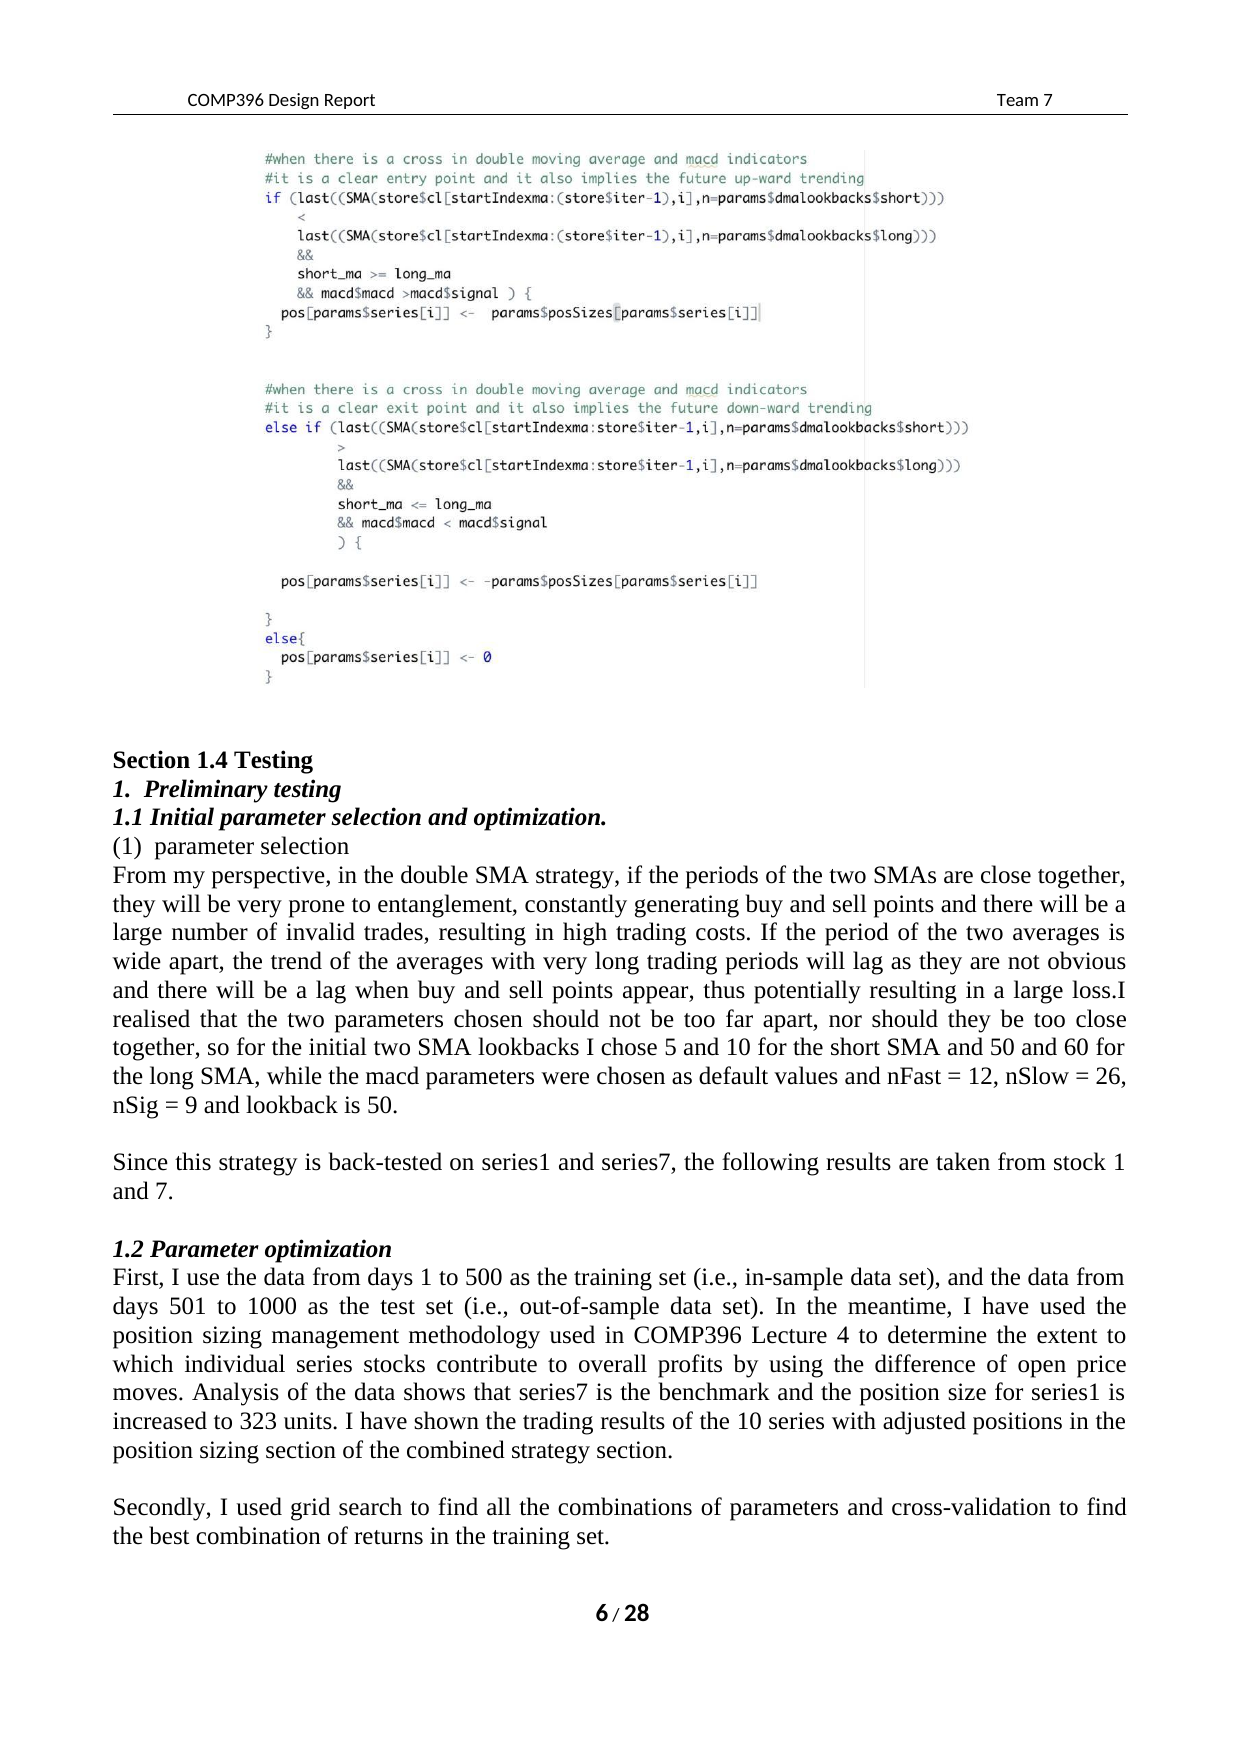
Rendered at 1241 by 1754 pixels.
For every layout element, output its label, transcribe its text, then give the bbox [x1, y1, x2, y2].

text 1.2 Parameter optimization [112, 1234, 1128, 1262]
text First, I use the data from days 1 to 500 as the training set (i.e., in-sample data set), and the data from days 501 to 1000 as the test set (i.e., out-of-sample data set). In the meantime, I have used the position sizing management methodology used in COMP396 Lecture 4 to determine the extent to which individual series stocks contribute to overall profits by using the difference of open price moves. Analysis of the data shows that series7 is the benchmark and the position size for series1 is increased to 323 units. I have shown the trading results of the 10 series with adjusted positions in the position sizing section of the combined strategy section. [112, 1262, 1128, 1464]
text (1) parameter selection [112, 831, 1128, 860]
text Secondly, I used grid search to find all the combinations of parameters and cross-validation to find the best combination of returns in the training set. [112, 1492, 1128, 1550]
text Section 1.4 Testing [112, 745, 1128, 774]
text 1. Preliminary testing [112, 774, 1128, 802]
picture [236, 150, 1004, 688]
text 1.1 Initial parameter selection and optimization. [112, 802, 1128, 831]
text From my perspective, in the double SMA strategy, if the periods of the two SMAs are close together, they will be very prone to entanglement, constantly generating buy and sell points and there will be a large number of invalid trades, resulting in high trading costs. If the period of the two averages is wide apart, the trend of the averages with very long trading periods will lag as they are not obvious and there will be a lag when buy and sell points appear, thus potentially resulting in a large loss.I realised that the two parameters chosen should not be too far apart, nor should they be too close together, so for the initial two SMA lookbacks I chose 5 and 10 for the short SMA and 50 and 60 for the long SMA, while the macd parameters were chosen as default values and nFast = 12, nSlow = 26, nSig = 9 and lookback is 50. [112, 860, 1128, 1119]
text Since this strategy is back-tested on series1 and series7, the following results are taken from stock 1 and 7. [112, 1147, 1128, 1205]
